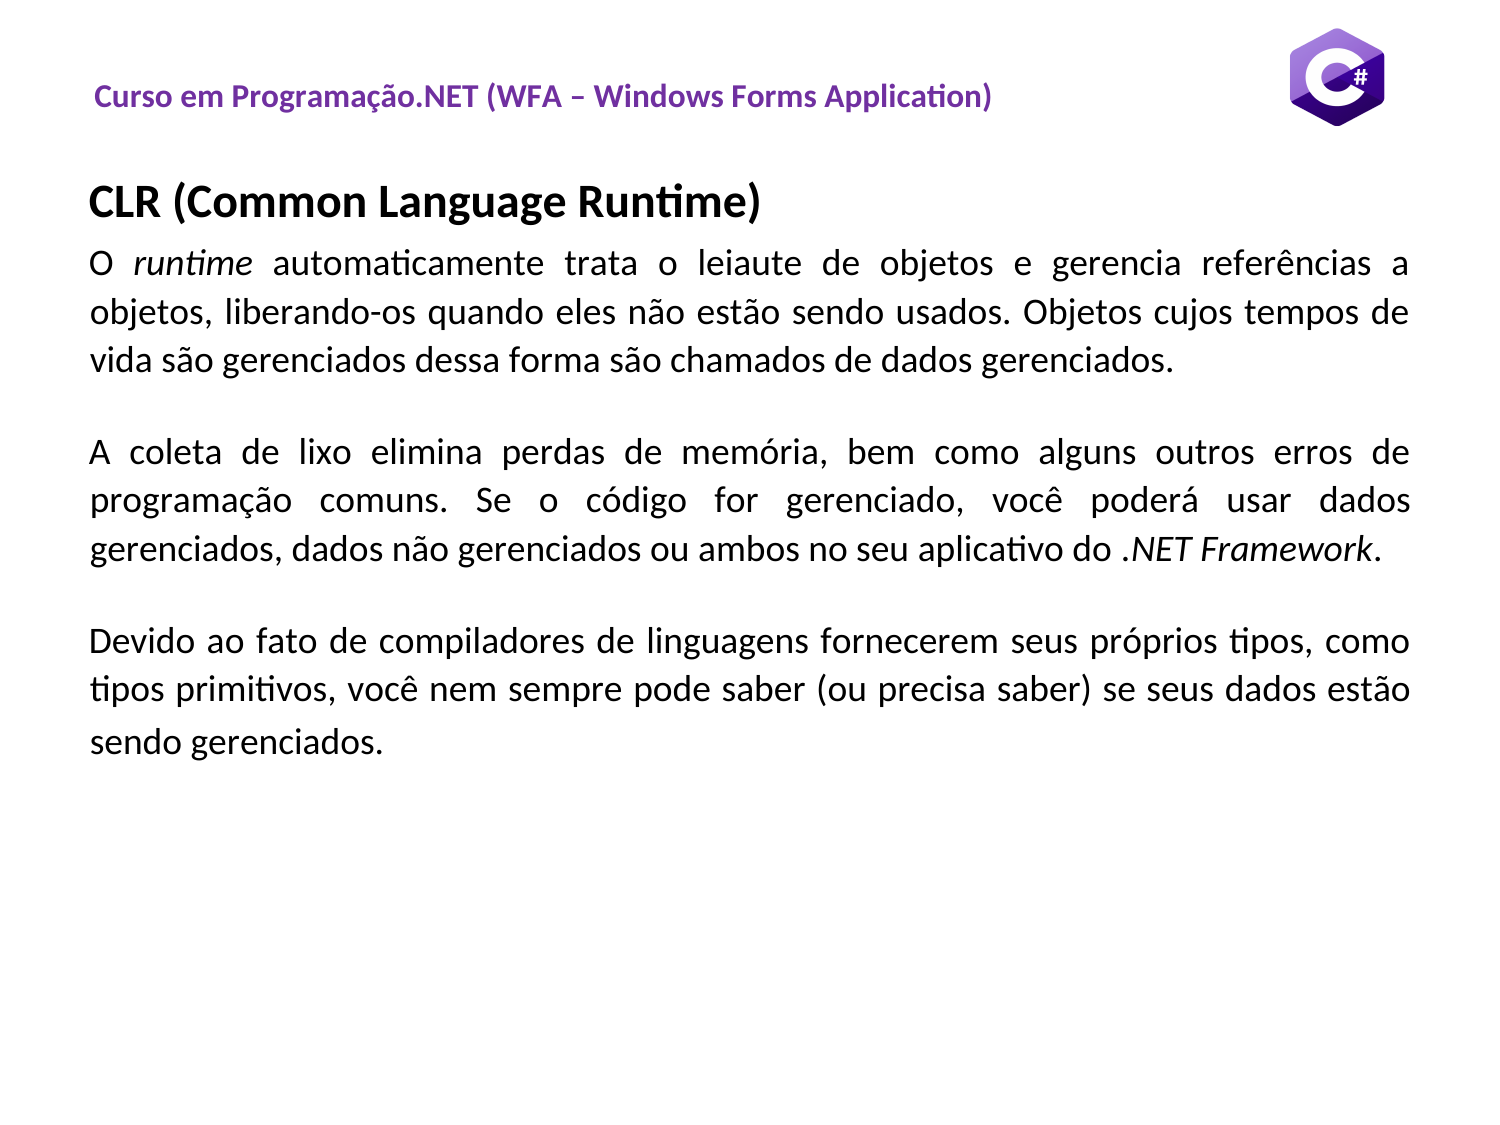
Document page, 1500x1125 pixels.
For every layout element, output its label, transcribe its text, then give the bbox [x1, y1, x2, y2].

subtitle CLR (Common Language Runtime) [88, 171, 1467, 229]
picture [1284, 25, 1389, 129]
text A coleta de lixo elimina perdas de memória, bem como alguns outros erros de programação comuns. Se o código for gerenciado, você poderá usar dados gerenciados, dados não gerenciados ou ambos no seu aplicativo do .NET Framework. [88, 428, 1413, 571]
text Devido ao fato de compiladores de linguagens fornecerem seus próprios tipos, como tipos primitivos, você nem sempre pode saber (ou precisa saber) se seus dados estão sendo gerenciados. [88, 617, 1412, 765]
text O runtime automaticamente trata o leiaute de objetos e gerencia referências a objetos, liberando-os quando eles não estão sendo usados. Objetos cujos tempos de vida são gerenciados dessa forma são chamados de dados gerenciados. [88, 239, 1412, 382]
